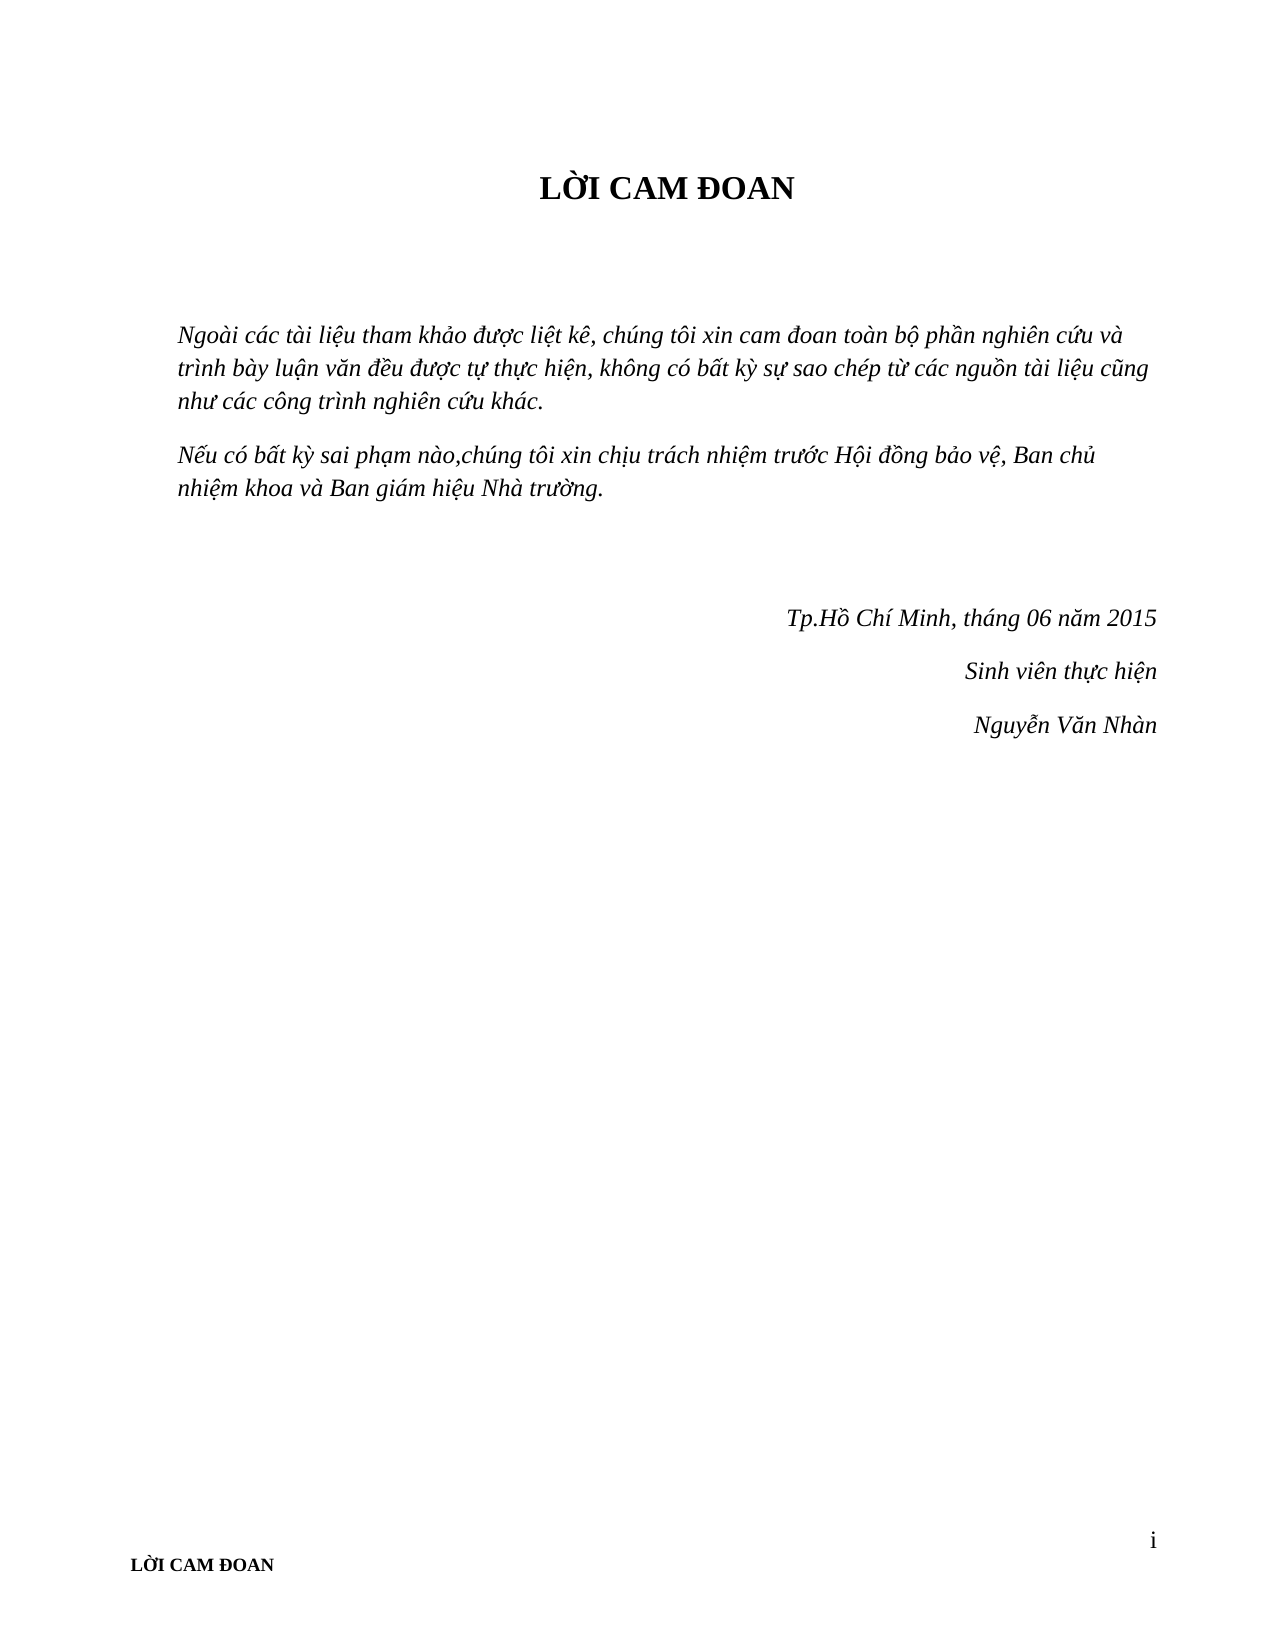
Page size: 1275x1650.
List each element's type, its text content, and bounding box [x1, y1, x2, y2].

subtitle LỜI CAM ĐOAN [177, 168, 1157, 206]
text Tp.Hồ Chí Minh, tháng 06 năm 2015 [177, 603, 1157, 631]
text Nguyễn Văn Nhàn [177, 710, 1157, 739]
text Nếu có bất kỳ sai phạm nào,chúng tôi xin chịu trách nhiệm trước Hội đồng bảo vệ, Ban chủ nhiệm khoa và Ban giám hiệu Nhà trường. [177, 440, 1157, 502]
text Ngoài các tài liệu tham khảo được liệt kê, chúng tôi xin cam đoan toàn bộ phần nghiên cứu và trình bày luận văn đều được tự thực hiện, không có bất kỳ sự sao chép từ các nguồn tài liệu cũng như các công trình nghiên cứu khác. [177, 320, 1157, 415]
text Sinh viên thực hiện [177, 656, 1157, 685]
